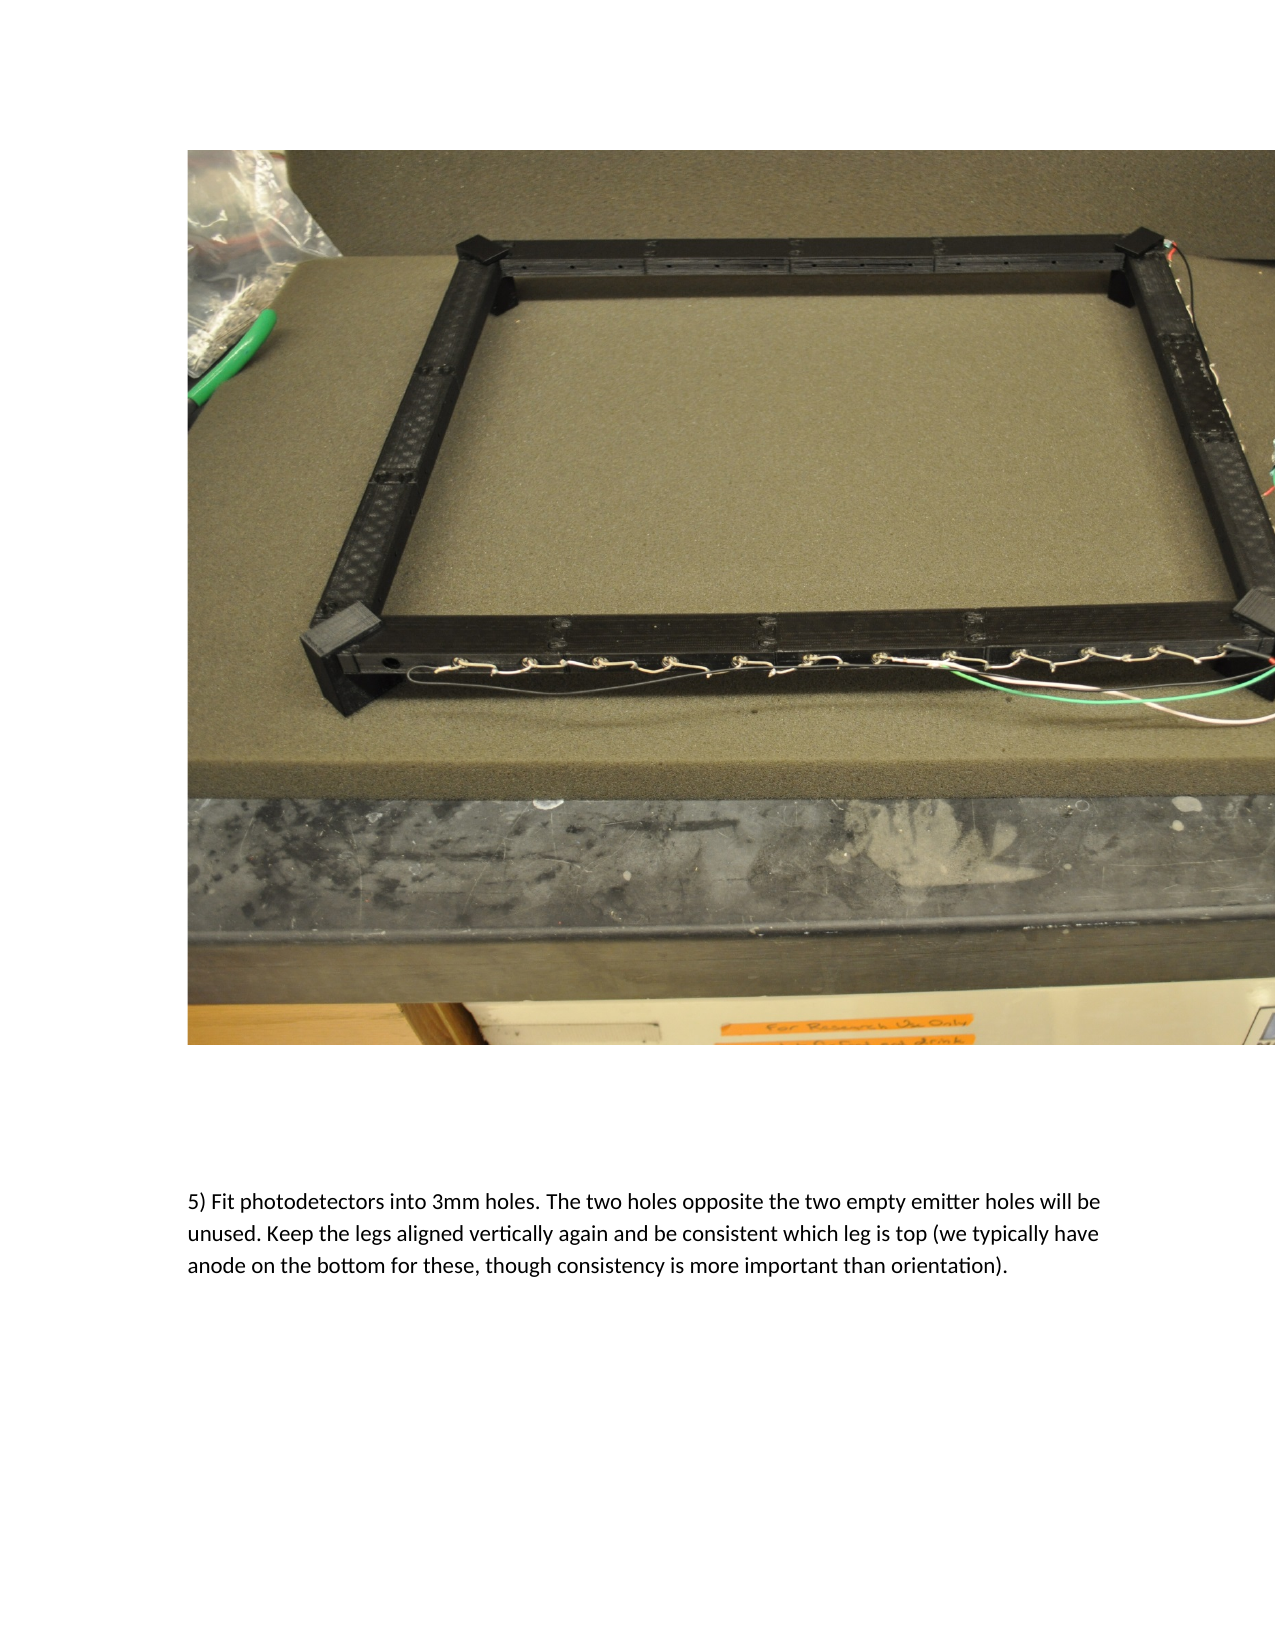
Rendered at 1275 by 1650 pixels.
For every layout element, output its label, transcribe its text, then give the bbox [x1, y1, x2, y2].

text 5) Fit photodetectors into 3mm holes. The two holes opposite the two empty emitter holes will be unused. Keep the legs aligned vertically again and be consistent which leg is top (we typically have anode on the bottom for these, though consistency is more important than orientation). [187, 1187, 1125, 1279]
picture [187, 150, 1275, 1045]
